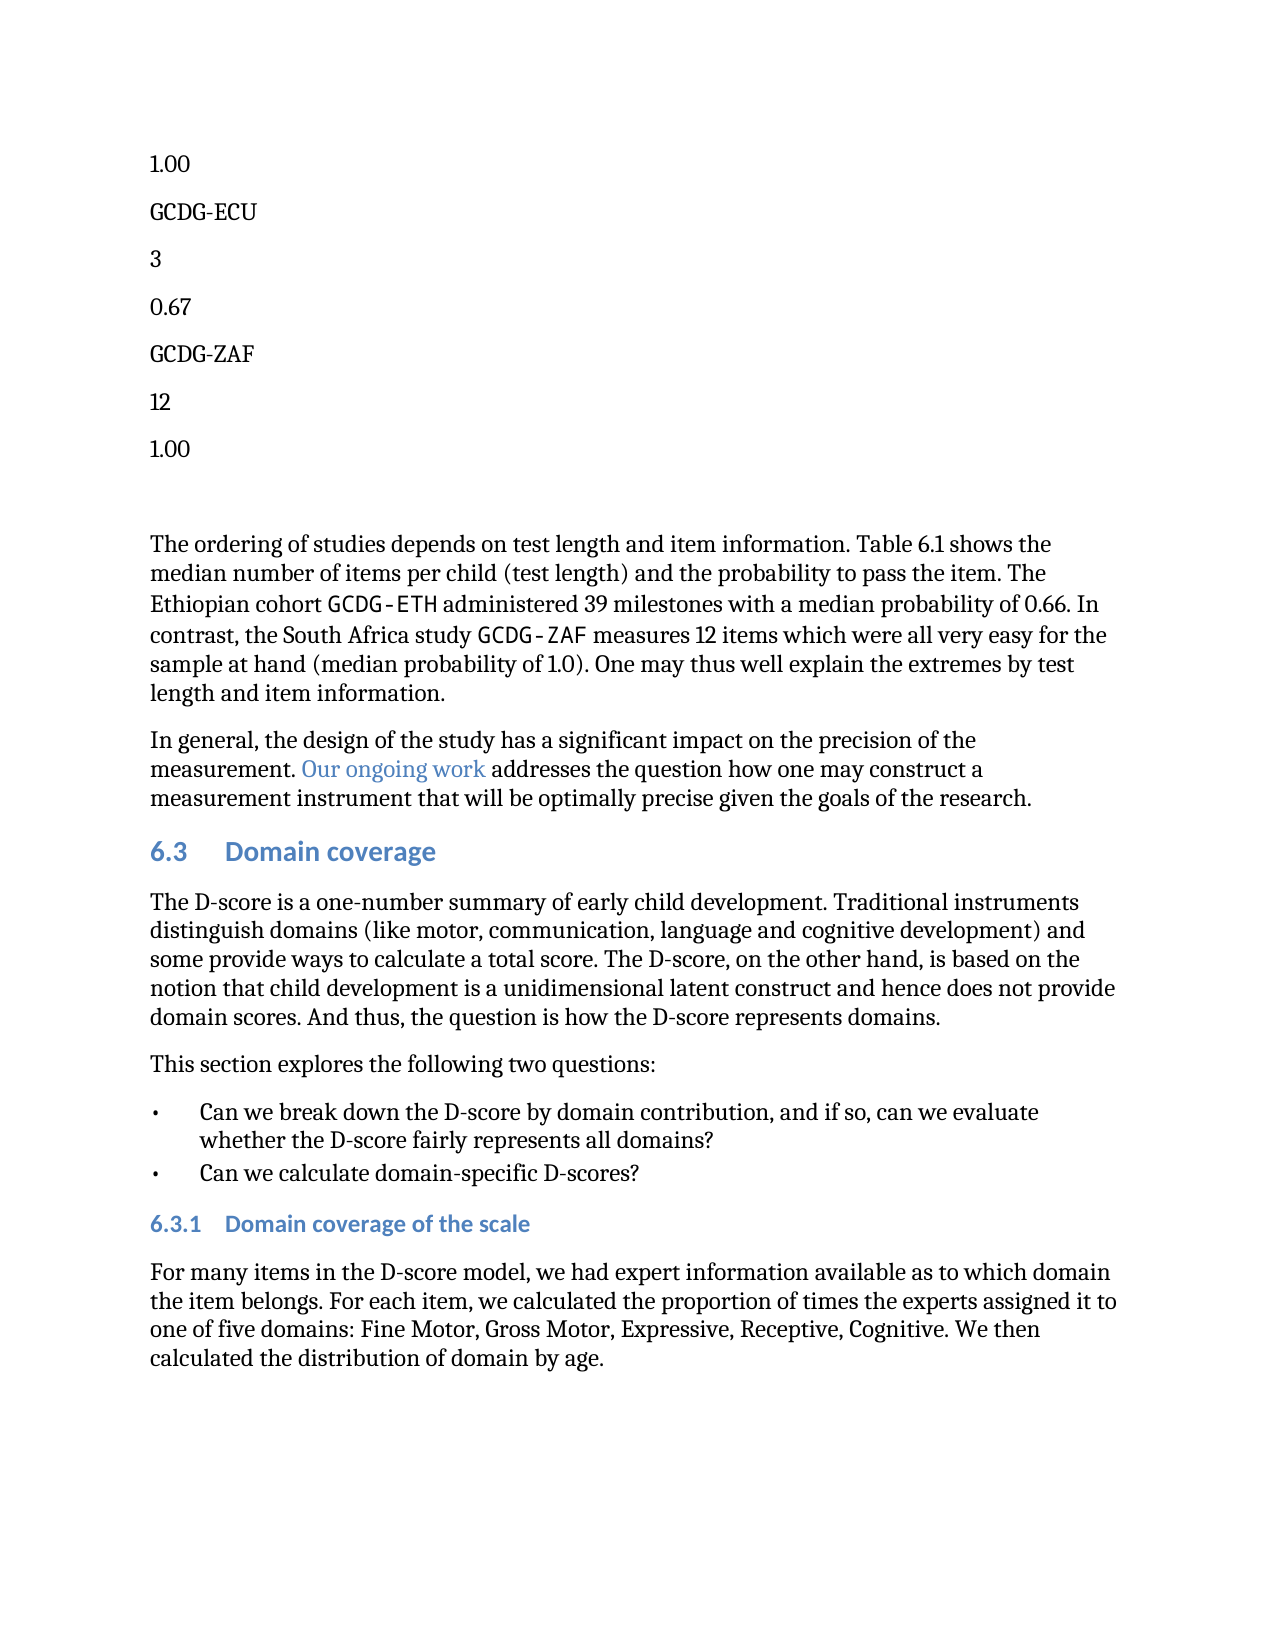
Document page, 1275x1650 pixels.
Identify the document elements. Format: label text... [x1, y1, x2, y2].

text The D-score is a one-number summary of early child development. Traditional instruments distinguish domains (like motor, communication, language and cognitive development) and some provide ways to calculate a total score. The D-score, on the other hand, is based on the notion that child development is a unidimensional latent construct and hence does not provide domain scores. And thus, the question is how the D-score represents domains. [150, 888, 1125, 1031]
text The ordering of studies depends on test length and item information. Table 6.1 shows the median number of items per child (test length) and the probability to pass the item. The Ethiopian cohort GCDG-ETH administered 39 milestones with a median probability of 0.66. In contrast, the South Africa study GCDG-ZAF measures 12 items which were all very easy for the sample at hand (median probability of 1.0). One may thus well explain the extremes by test length and item information. [150, 530, 1125, 707]
text 3 [150, 245, 1125, 274]
list Can we break down the D-score by domain contribution, and if so, can we evaluate whether the D-score fairly represents all domains? [150, 1098, 1125, 1155]
text GCDG-ECU [150, 197, 1125, 226]
text In general, the design of the study has a significant impact on the precision of the measurement. Our ongoing work addresses the question how one may construct a measurement instrument that will be optimally precise given the goals of the research. [150, 726, 1125, 812]
subtitle 6.3 Domain coverage [150, 833, 1125, 869]
text This section explores the following two questions: [150, 1050, 1125, 1079]
text For many items in the D-score model, we had expert information available as to which domain the item belongs. For each item, we calculated the proportion of times the experts assigned it to one of five domains: Fine Motor, Gross Motor, Expressive, Receptive, Cognitive. We then calculated the distribution of domain by age. [150, 1258, 1125, 1373]
text 1.00 [150, 435, 1125, 464]
text 1.00 [150, 150, 1125, 179]
subtitle 6.3.1 Domain coverage of the scale [150, 1208, 1125, 1239]
list Can we calculate domain-specific D-scores? [150, 1159, 1125, 1188]
text GCDG-ZAF [150, 340, 1125, 369]
text 0.67 [150, 292, 1125, 321]
text 12 [150, 387, 1125, 416]
